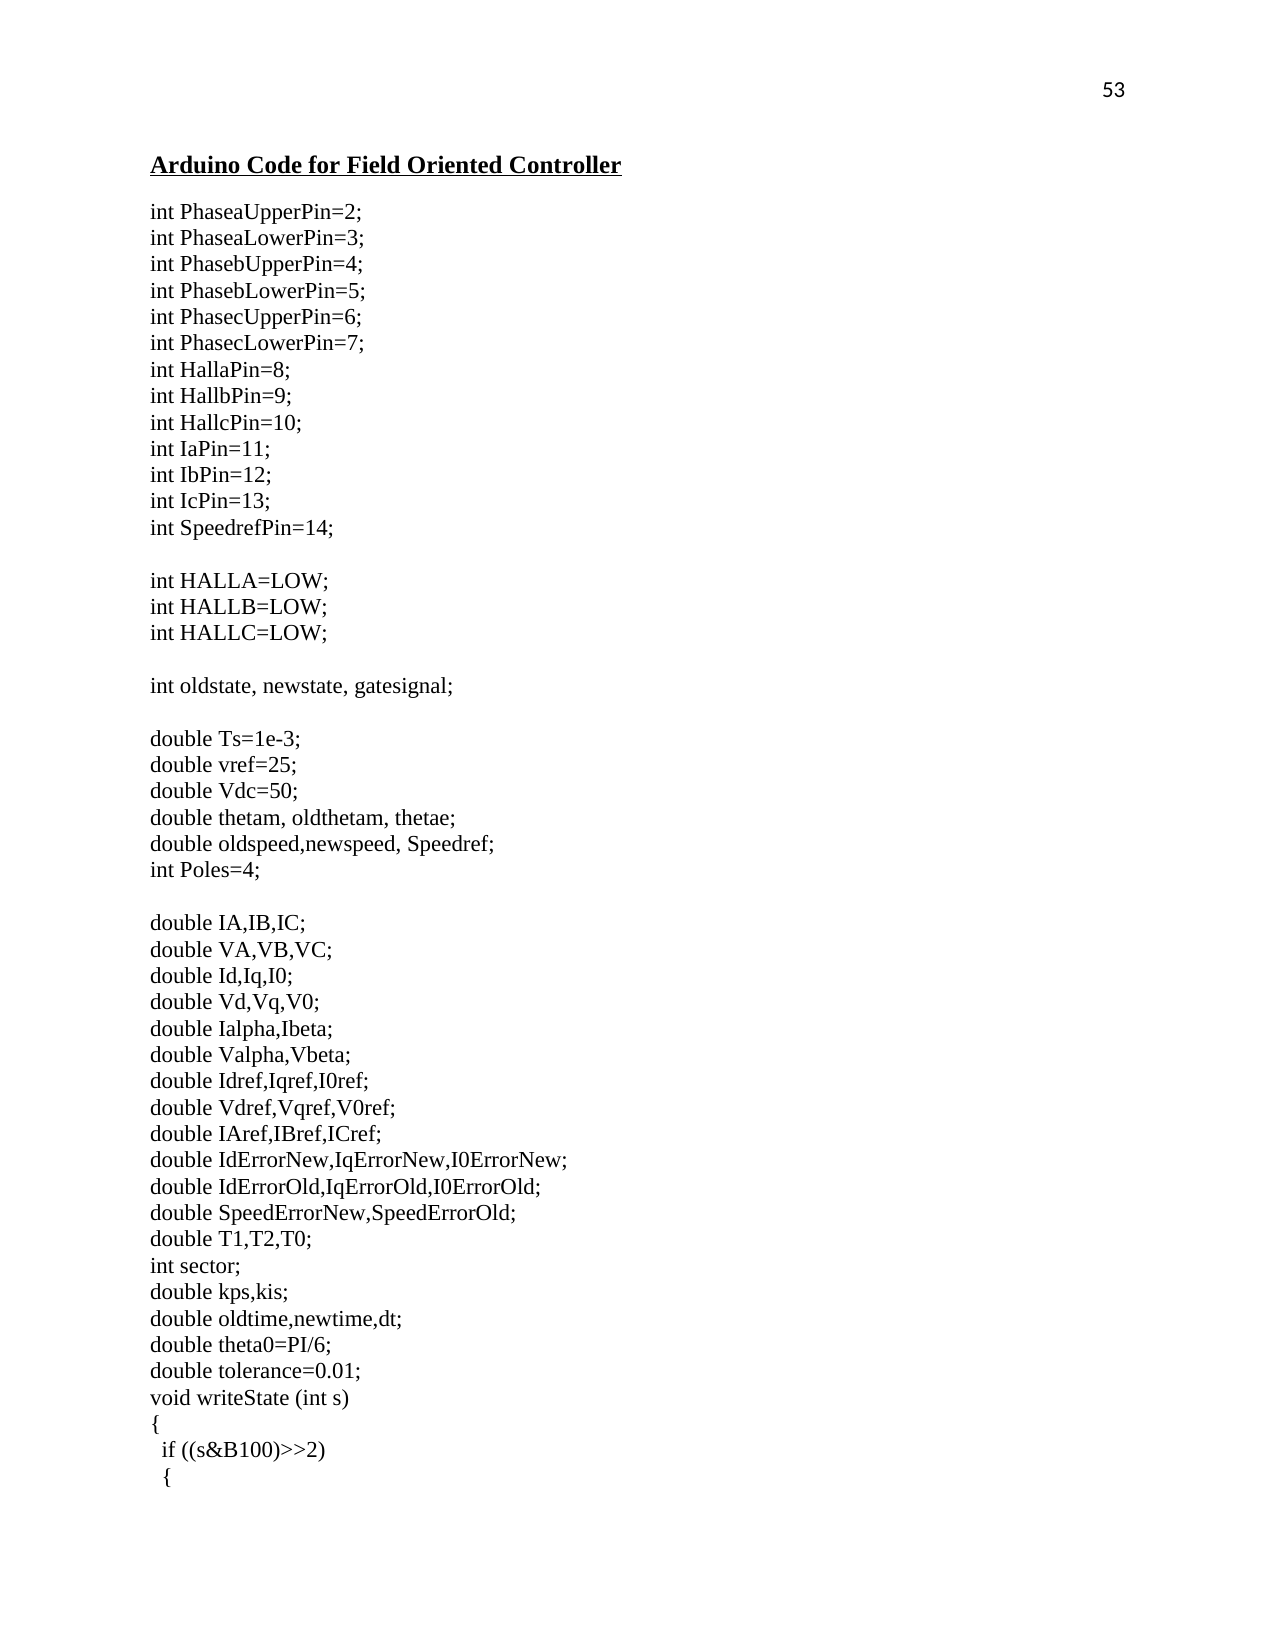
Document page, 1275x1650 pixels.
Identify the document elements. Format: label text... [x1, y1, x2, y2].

text int PhasebLowerPin=5; [150, 277, 1125, 303]
text int IaPin=11; [150, 435, 1125, 461]
text int Poles=4; [150, 857, 1125, 883]
text int HALLC=LOW; [150, 619, 1125, 646]
text int PhasecLowerPin=7; [150, 329, 1125, 356]
text double Ts=1e-3; [150, 725, 1125, 751]
text double T1,T2,T0; [150, 1226, 1125, 1252]
text double SpeedErrorNew,SpeedErrorOld; [150, 1199, 1125, 1226]
text int HallcPin=10; [150, 408, 1125, 435]
text double Idref,Iqref,I0ref; [150, 1067, 1125, 1094]
text int IcPin=13; [150, 488, 1125, 514]
text double tolerance=0.01; [150, 1357, 1125, 1384]
text double Vd,Vq,V0; [150, 988, 1125, 1015]
text int HallaPin=8; [150, 356, 1125, 382]
text double Id,Iq,I0; [150, 962, 1125, 988]
text { [150, 1463, 1125, 1489]
text double IAref,IBref,ICref; [150, 1120, 1125, 1146]
text { [150, 1410, 1125, 1436]
text int HALLB=LOW; [150, 593, 1125, 619]
text double oldspeed,newspeed, Speedref; [150, 830, 1125, 857]
text Arduino Code for Field Oriented Controller [150, 150, 1125, 179]
text double theta0=PI/6; [150, 1331, 1125, 1357]
text double IA,IB,IC; [150, 909, 1125, 936]
text int HALLA=LOW; [150, 567, 1125, 593]
text double oldtime,newtime,dt; [150, 1304, 1125, 1331]
text double vref=25; [150, 751, 1125, 777]
text if ((s&B100)>>2) [150, 1436, 1125, 1463]
text int PhaseaLowerPin=3; [150, 224, 1125, 250]
text int PhaseaUpperPin=2; [150, 198, 1125, 224]
text int SpeedrefPin=14; [150, 514, 1125, 540]
text int IbPin=12; [150, 461, 1125, 488]
text int PhasebUpperPin=4; [150, 250, 1125, 277]
text double Vdc=50; [150, 777, 1125, 804]
text double IdErrorNew,IqErrorNew,I0ErrorNew; [150, 1146, 1125, 1173]
text double VA,VB,VC; [150, 936, 1125, 962]
text double thetam, oldthetam, thetae; [150, 804, 1125, 830]
text int PhasecUpperPin=6; [150, 303, 1125, 329]
text double Vdref,Vqref,V0ref; [150, 1094, 1125, 1120]
text double kps,kis; [150, 1278, 1125, 1304]
text double Ialpha,Ibeta; [150, 1015, 1125, 1041]
text double Valpha,Vbeta; [150, 1041, 1125, 1067]
text double IdErrorOld,IqErrorOld,I0ErrorOld; [150, 1173, 1125, 1199]
text int sector; [150, 1252, 1125, 1278]
text void writeState (int s) [150, 1384, 1125, 1410]
text int oldstate, newstate, gatesignal; [150, 672, 1125, 698]
text int HallbPin=9; [150, 382, 1125, 408]
